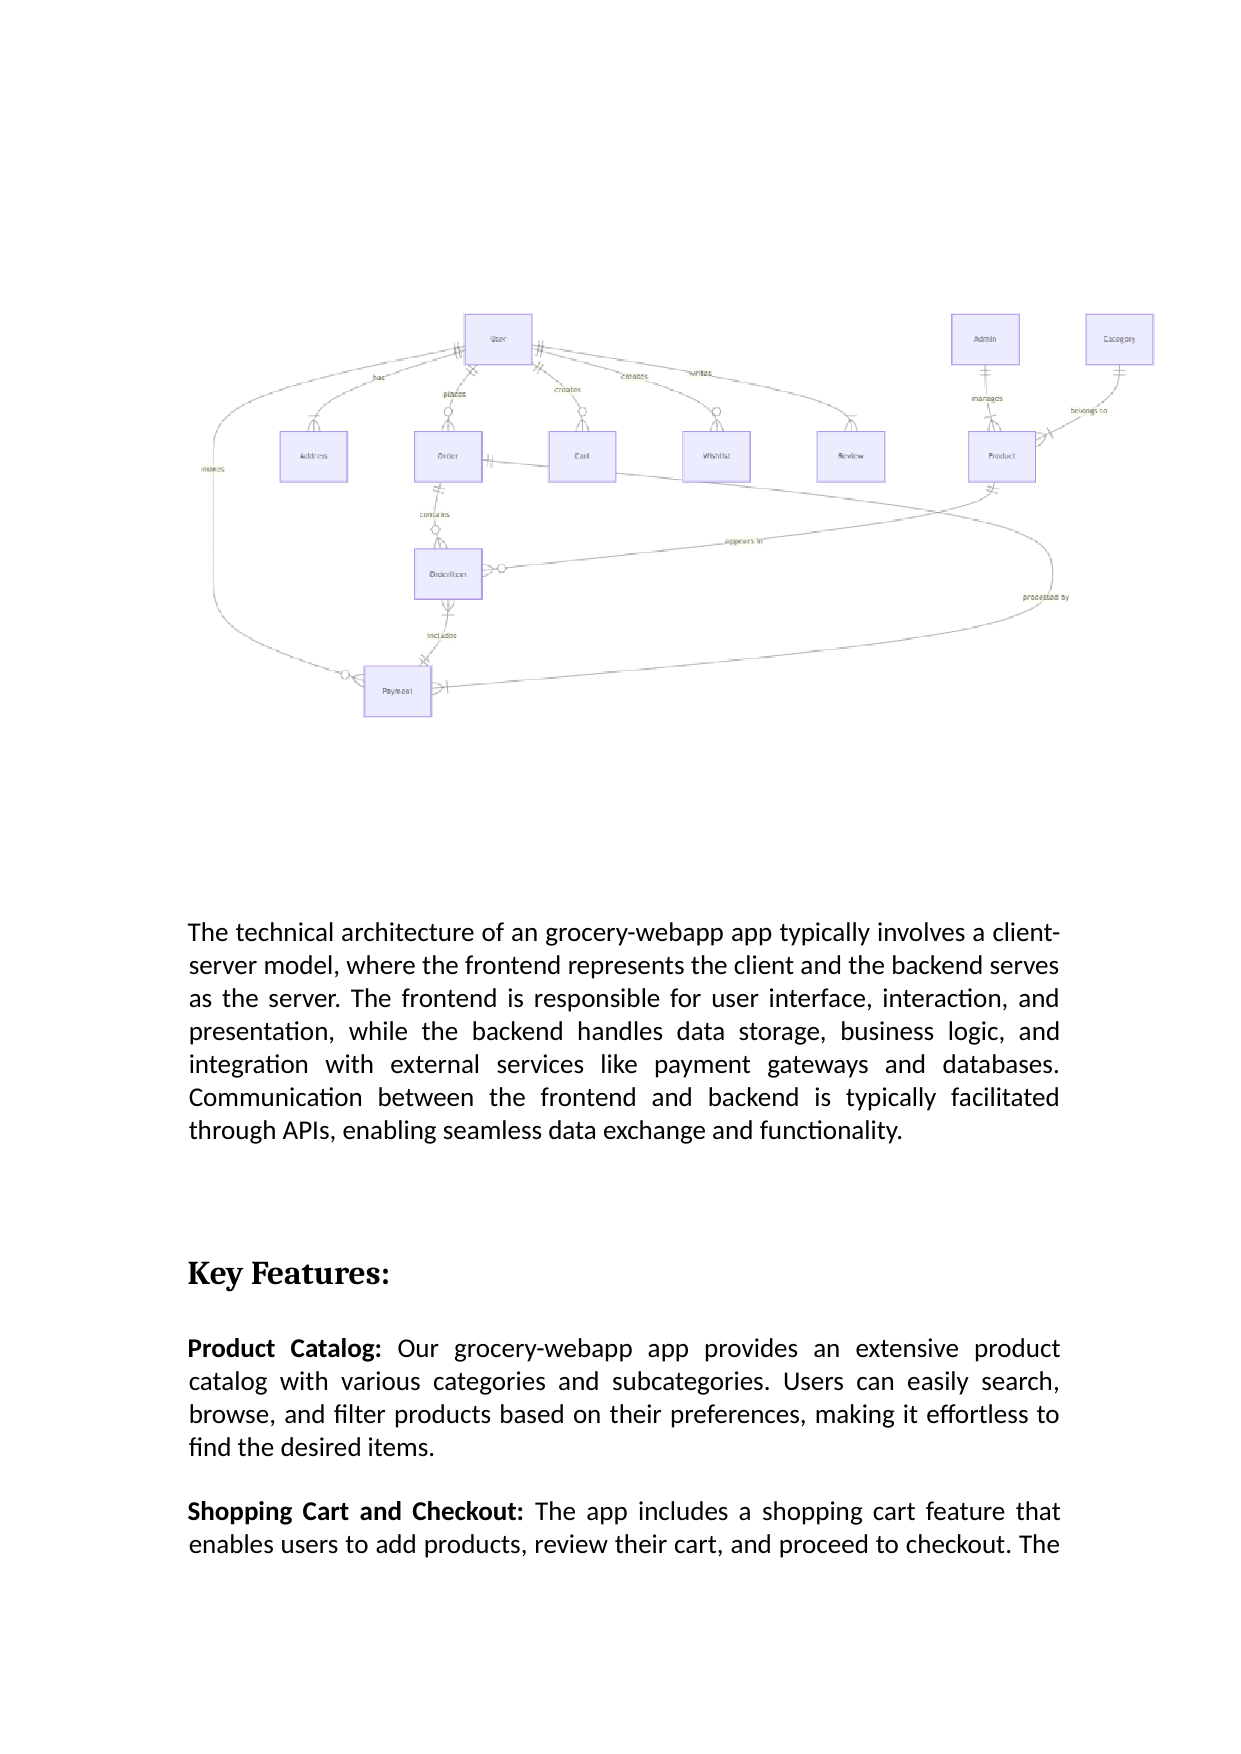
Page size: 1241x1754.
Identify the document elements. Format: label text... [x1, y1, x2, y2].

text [187, 1494, 1061, 1560]
text Product Catalog: Our grocery-webapp app provides an extensive product catalog with various categories and subcategories. Users can easily search, browse, and filter products based on their preferences, making it effortless to find the desired items. [187, 1331, 1061, 1463]
picture [188, 180, 1164, 849]
text Key Features: [187, 1254, 1061, 1292]
text The technical architecture of an grocery-webapp app typically involves a client-server model, where the frontend represents the client and the backend serves as the server. The frontend is responsible for user interface, interaction, and presentation, while the backend handles data storage, business logic, and integration with external services like payment gateways and databases. Communication between the frontend and backend is typically facilitated through APIs, enabling seamless data exchange and functionality. [187, 915, 1061, 1146]
